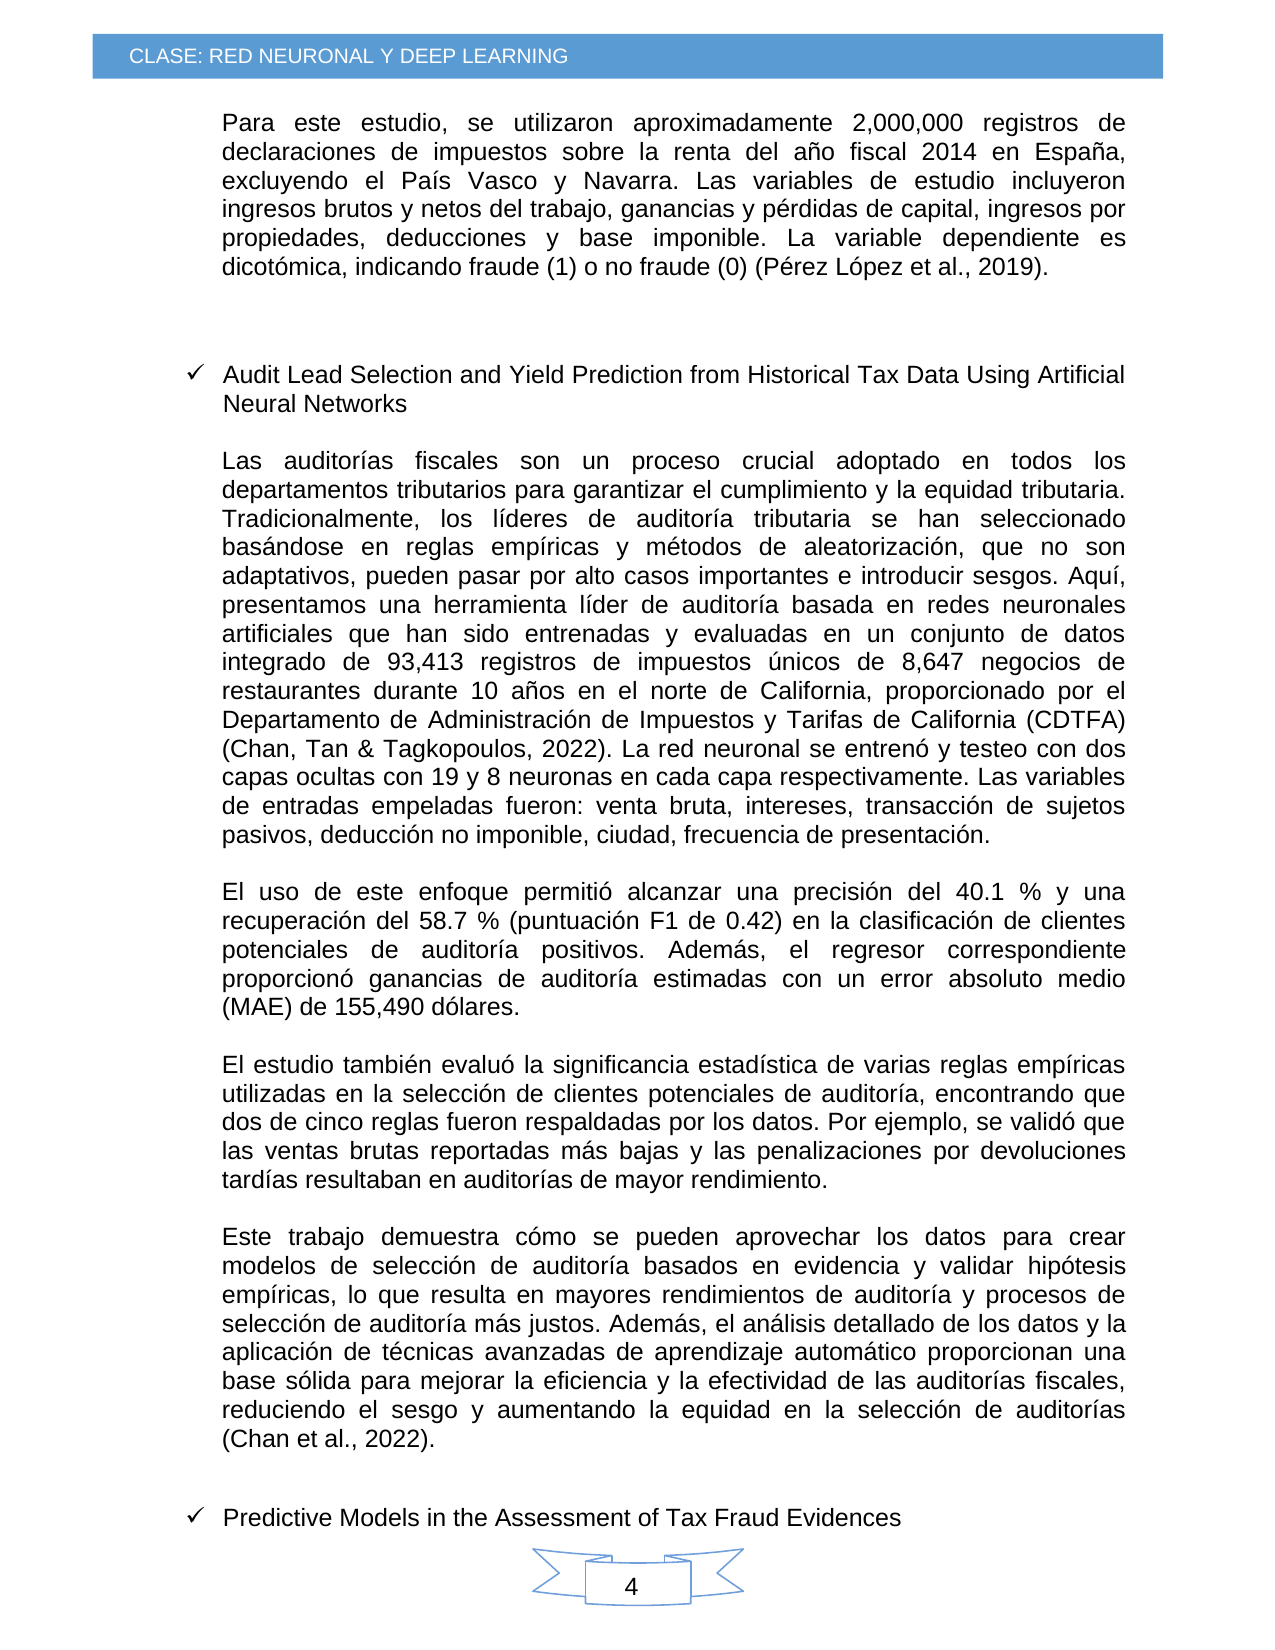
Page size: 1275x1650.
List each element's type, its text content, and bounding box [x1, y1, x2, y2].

list Predictive Models in the Assessment of Tax Fraud Evidences [185, 1503, 1127, 1532]
text El uso de este enfoque permitió alcanzar una precisión del 40.1 % y una recuperación del 58.7 % (puntuación F1 de 0.42) en la clasificación de clientes potenciales de auditoría positivos. Además, el regresor correspondiente proporcionó ganancias de auditoría estimadas con un error absoluto medio (MAE) de 155,490 dólares. [222, 877, 1127, 1021]
text Las auditorías fiscales son un proceso crucial adoptado en todos los departamentos tributarios para garantizar el cumplimiento y la equidad tributaria. Tradicionalmente, los líderes de auditoría tributaria se han seleccionado basándose en reglas empíricas y métodos de aleatorización, que no son adaptativos, pueden pasar por alto casos importantes e introducir sesgos. Aquí, presentamos una herramienta líder de auditoría basada en redes neuronales artificiales que han sido entrenadas y evaluadas en un conjunto de datos integrado de 93,413 registros de impuestos únicos de 8,647 negocios de restaurantes durante 10 años en el norte de California, proporcionado por el Departamento de Administración de Impuestos y Tarifas de California (CDTFA) (Chan, Tan & Tagkopoulos, 2022). La red neuronal se entrenó y testeo con dos capas ocultas con 19 y 8 neuronas en cada capa respectivamente. Las variables de entradas empeladas fueron: venta bruta, intereses, transacción de sujetos pasivos, deducción no imponible, ciudad, frecuencia de presentación. [222, 446, 1127, 849]
text Este trabajo demuestra cómo se pueden aprovechar los datos para crear modelos de selección de auditoría basados en evidencia y validar hipótesis empíricas, lo que resulta en mayores rendimientos de auditoría y procesos de selección de auditoría más justos. Además, el análisis detallado de los datos y la aplicación de técnicas avanzadas de aprendizaje automático proporcionan una base sólida para mejorar la eficiencia y la efectividad de las auditorías fiscales, reduciendo el sesgo y aumentando la equidad en la selección de auditorías (Chan et al., 2022). [222, 1222, 1127, 1452]
text Para este estudio, se utilizaron aproximadamente 2,000,000 registros de declaraciones de impuestos sobre la renta del año fiscal 2014 en España, excluyendo el País Vasco y Navarra. Las variables de estudio incluyeron ingresos brutos y netos del trabajo, ganancias y pérdidas de capital, ingresos por propiedades, deducciones y base imponible. La variable dependiente es dicotómica, indicando fraude (1) o no fraude (0) (Pérez López et al., 2019). [222, 108, 1127, 281]
text El estudio también evaluó la significancia estadística de varias reglas empíricas utilizadas en la selección de clientes potenciales de auditoría, encontrando que dos de cinco reglas fueron respaldadas por los datos. Por ejemplo, se validó que las ventas brutas reportadas más bajas y las penalizaciones por devoluciones tardías resultaban en auditorías de mayor rendimiento. [222, 1050, 1127, 1194]
list Audit Lead Selection and Yield Prediction from Historical Tax Data Using Artificial Neural Networks [185, 360, 1127, 417]
